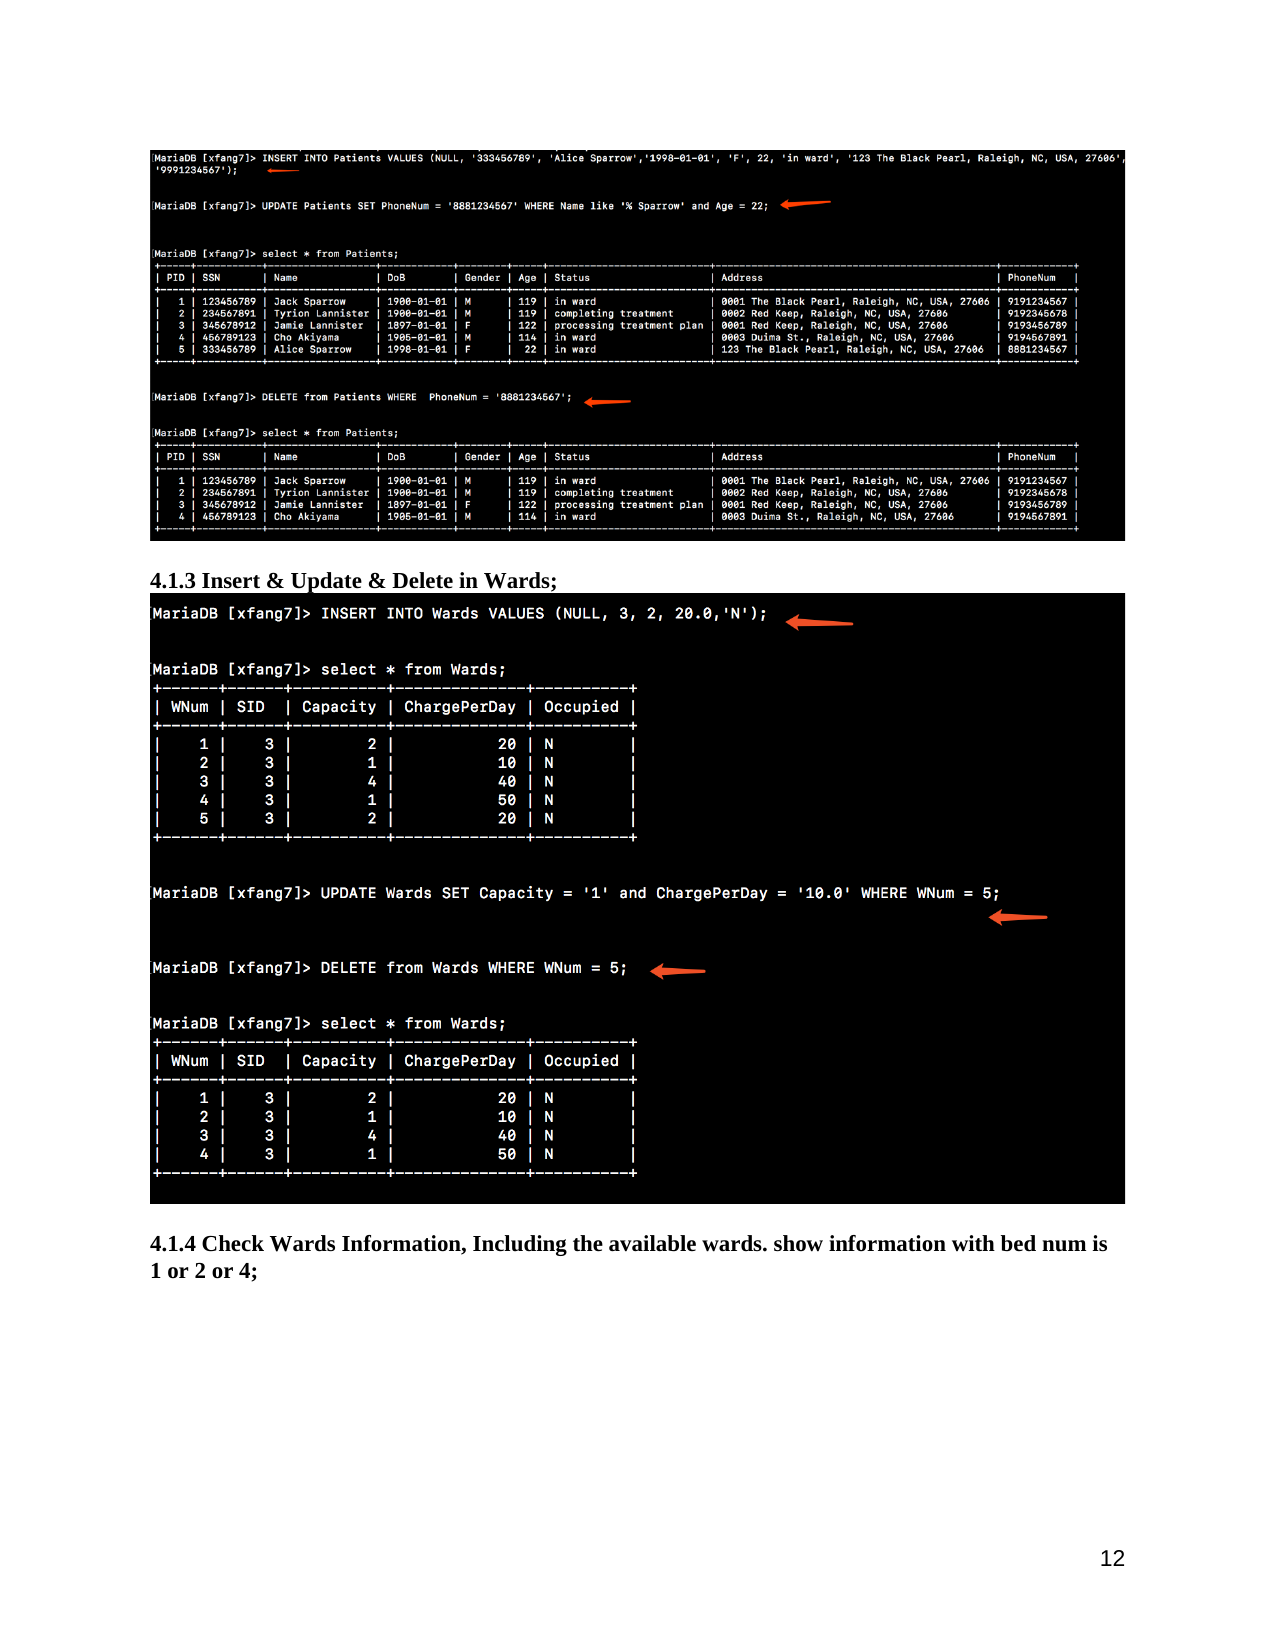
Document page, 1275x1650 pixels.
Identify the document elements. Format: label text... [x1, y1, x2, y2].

text 4.1.4 Check Wards Information, Including the available wards. show information with bed num is 1 or 2 or 4; [150, 1230, 1125, 1283]
picture [150, 593, 1125, 1204]
picture [150, 150, 1125, 541]
text 4.1.3 Insert & Update & Delete in Wards; [150, 567, 1125, 593]
